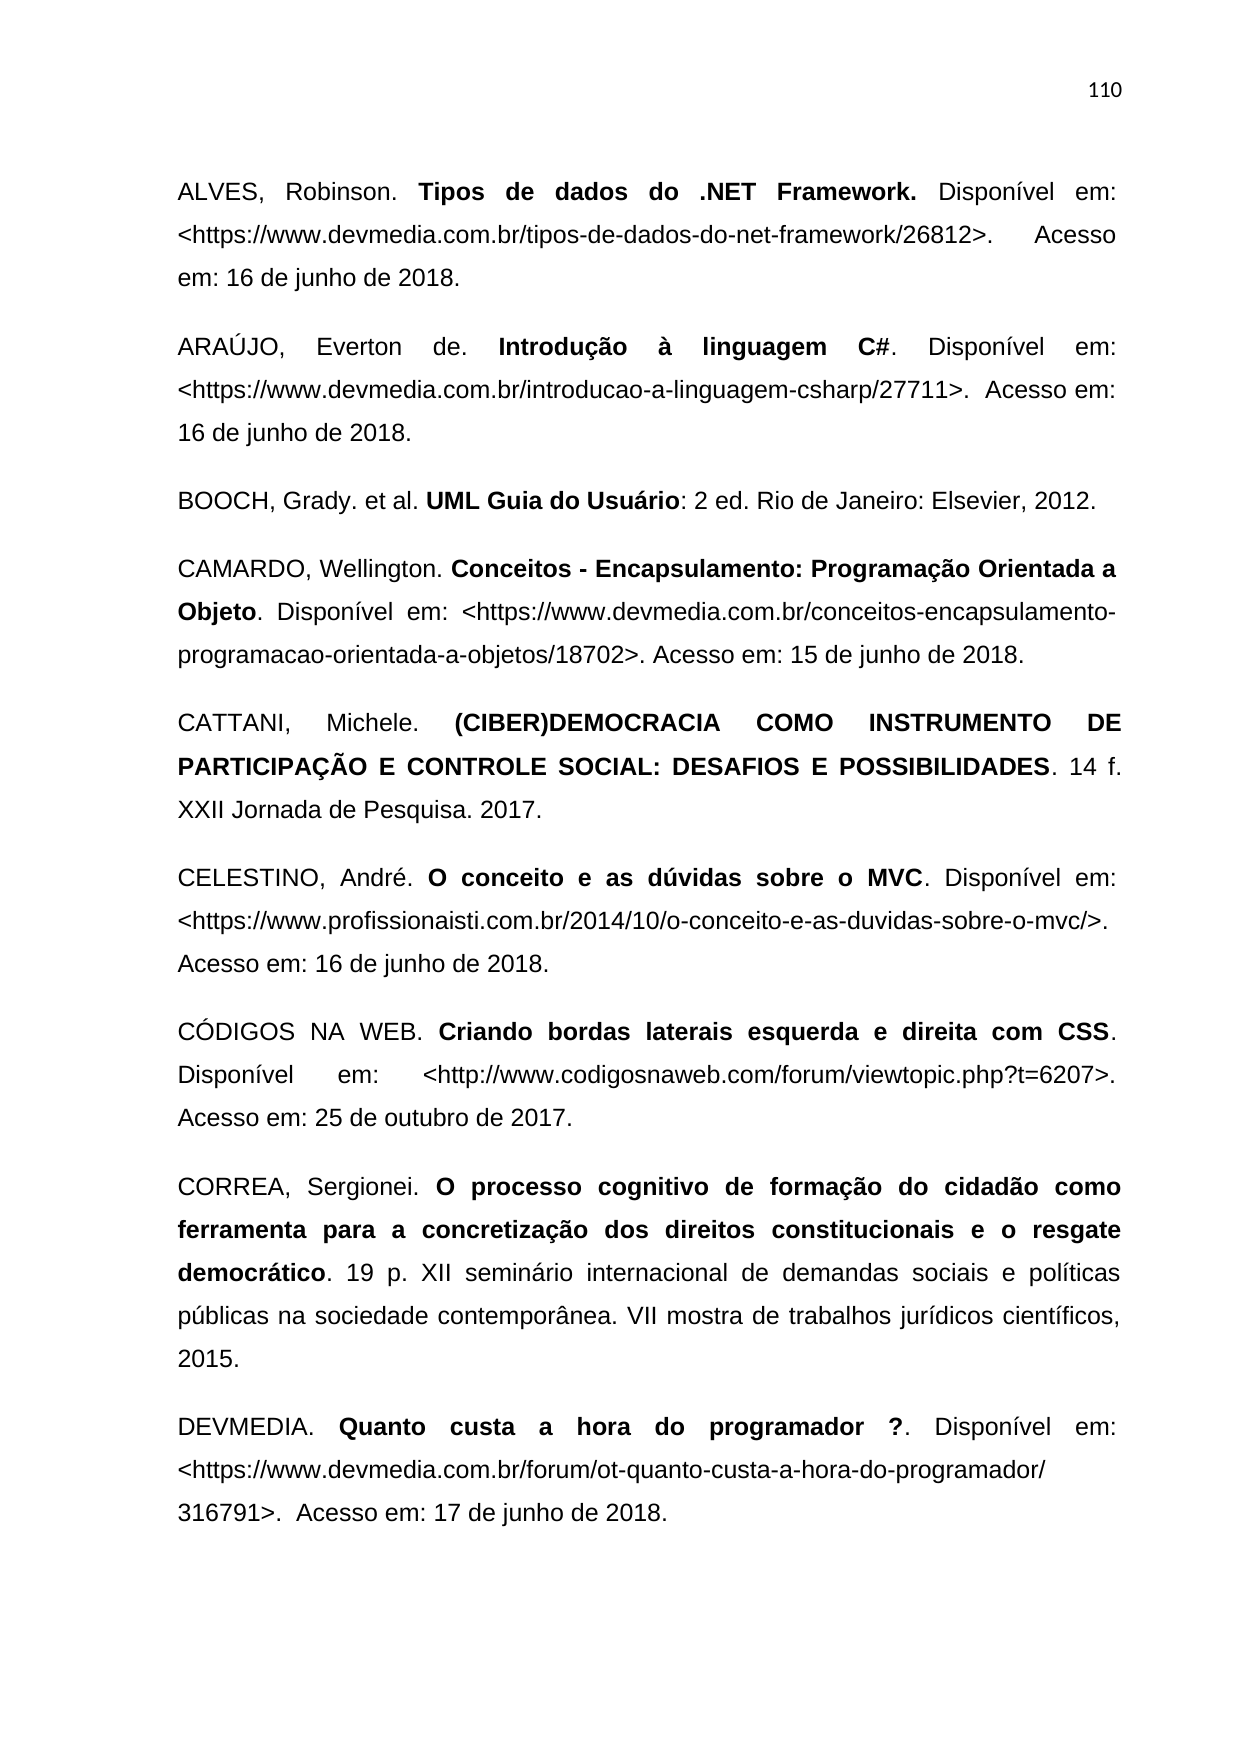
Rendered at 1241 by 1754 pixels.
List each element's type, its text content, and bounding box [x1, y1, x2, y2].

text DEVMEDIA. Quanto custa a hora do programador ?. Disponível em: <https://www.devmedia.com.br/forum/ot-quanto-custa-a-hora-do-programador/316791>. Acesso em: 17 de junho de 2018. [177, 1412, 1117, 1527]
text CATTANI, Michele. (CIBER)DEMOCRACIA COMO INSTRUMENTO DE PARTICIPAÇÃO E CONTROLE SOCIAL: DESAFIOS E POSSIBILIDADES. 14 f. XXII Jornada de Pesquisa. 2017. [177, 708, 1122, 823]
text BOOCH, Grady. et al. UML Guia do Usuário: 2 ed. Rio de Janeiro: Elsevier, 2012. [177, 486, 1117, 515]
text CAMARDO, Wellington. Conceitos - Encapsulamento: Programação Orientada a Objeto. Disponível em: <https://www.devmedia.com.br/conceitos-encapsulamento-programacao-orientada-a-objetos/18702>. Acesso em: 15 de junho de 2018. [177, 554, 1117, 669]
text CELESTINO, André. O conceito e as dúvidas sobre o MVC. Disponível em: <https://www.profissionaisti.com.br/2014/10/o-conceito-e-as-duvidas-sobre-o-mvc/>. Acesso em: 16 de junho de 2018. [177, 863, 1117, 978]
text ARAÚJO, Everton de. Introdução à linguagem C#. Disponível em: <https://www.devmedia.com.br/introducao-a-linguagem-csharp/27711>. Acesso em: 16 de junho de 2018. [177, 332, 1117, 447]
text ALVES, Robinson. Tipos de dados do .NET Framework. Disponível em: <https://www.devmedia.com.br/tipos-de-dados-do-net-framework/26812>. Acesso em: 16 de junho de 2018. [177, 177, 1117, 292]
text CÓDIGOS NA WEB. Criando bordas laterais esquerda e direita com CSS. Disponível em: <http://www.codigosnaweb.com/forum/viewtopic.php?t=6207>. Acesso em: 25 de outubro de 2017. [177, 1017, 1117, 1132]
text CORREA, Sergionei. O processo cognitivo de formação do cidadão como ferramenta para a concretização dos direitos constitucionais e o resgate democrático. 19 p. XII seminário internacional de demandas sociais e políticas públicas na sociedade contemporânea. VII mostra de trabalhos jurídicos científicos, 2015. [177, 1172, 1122, 1373]
